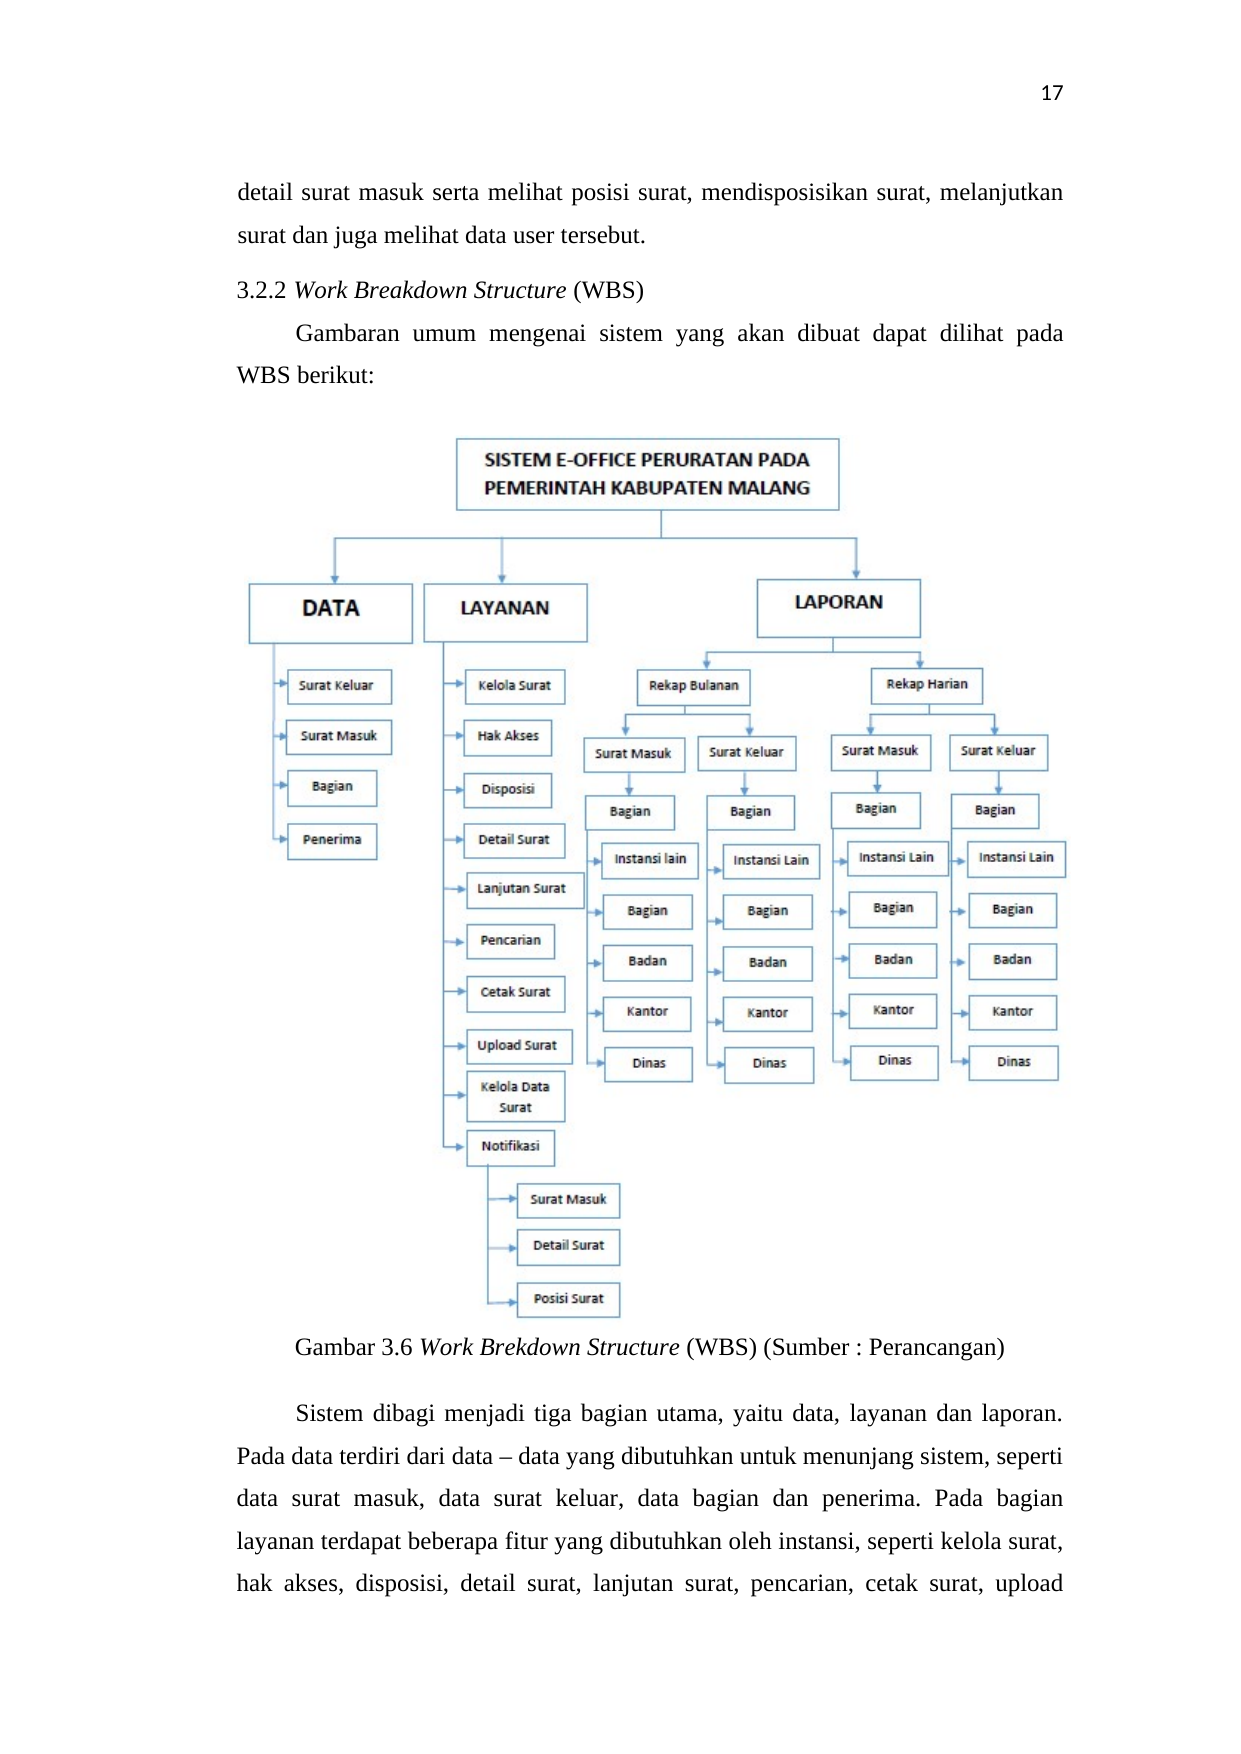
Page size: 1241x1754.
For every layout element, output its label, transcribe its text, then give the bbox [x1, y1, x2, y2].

text Gambar 3.6 Work Brekdown Structure (WBS) (Sumber : Perancangan) [239, 1332, 1060, 1361]
text Gambaran umum mengenai sistem yang akan dibuat dapat dilihat pada WBS berikut: [236, 318, 1064, 389]
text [237, 177, 1064, 248]
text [236, 1398, 1064, 1597]
text 3.2.2 Work Breakdown Structure (WBS) [236, 275, 1071, 304]
picture [243, 435, 1071, 1330]
